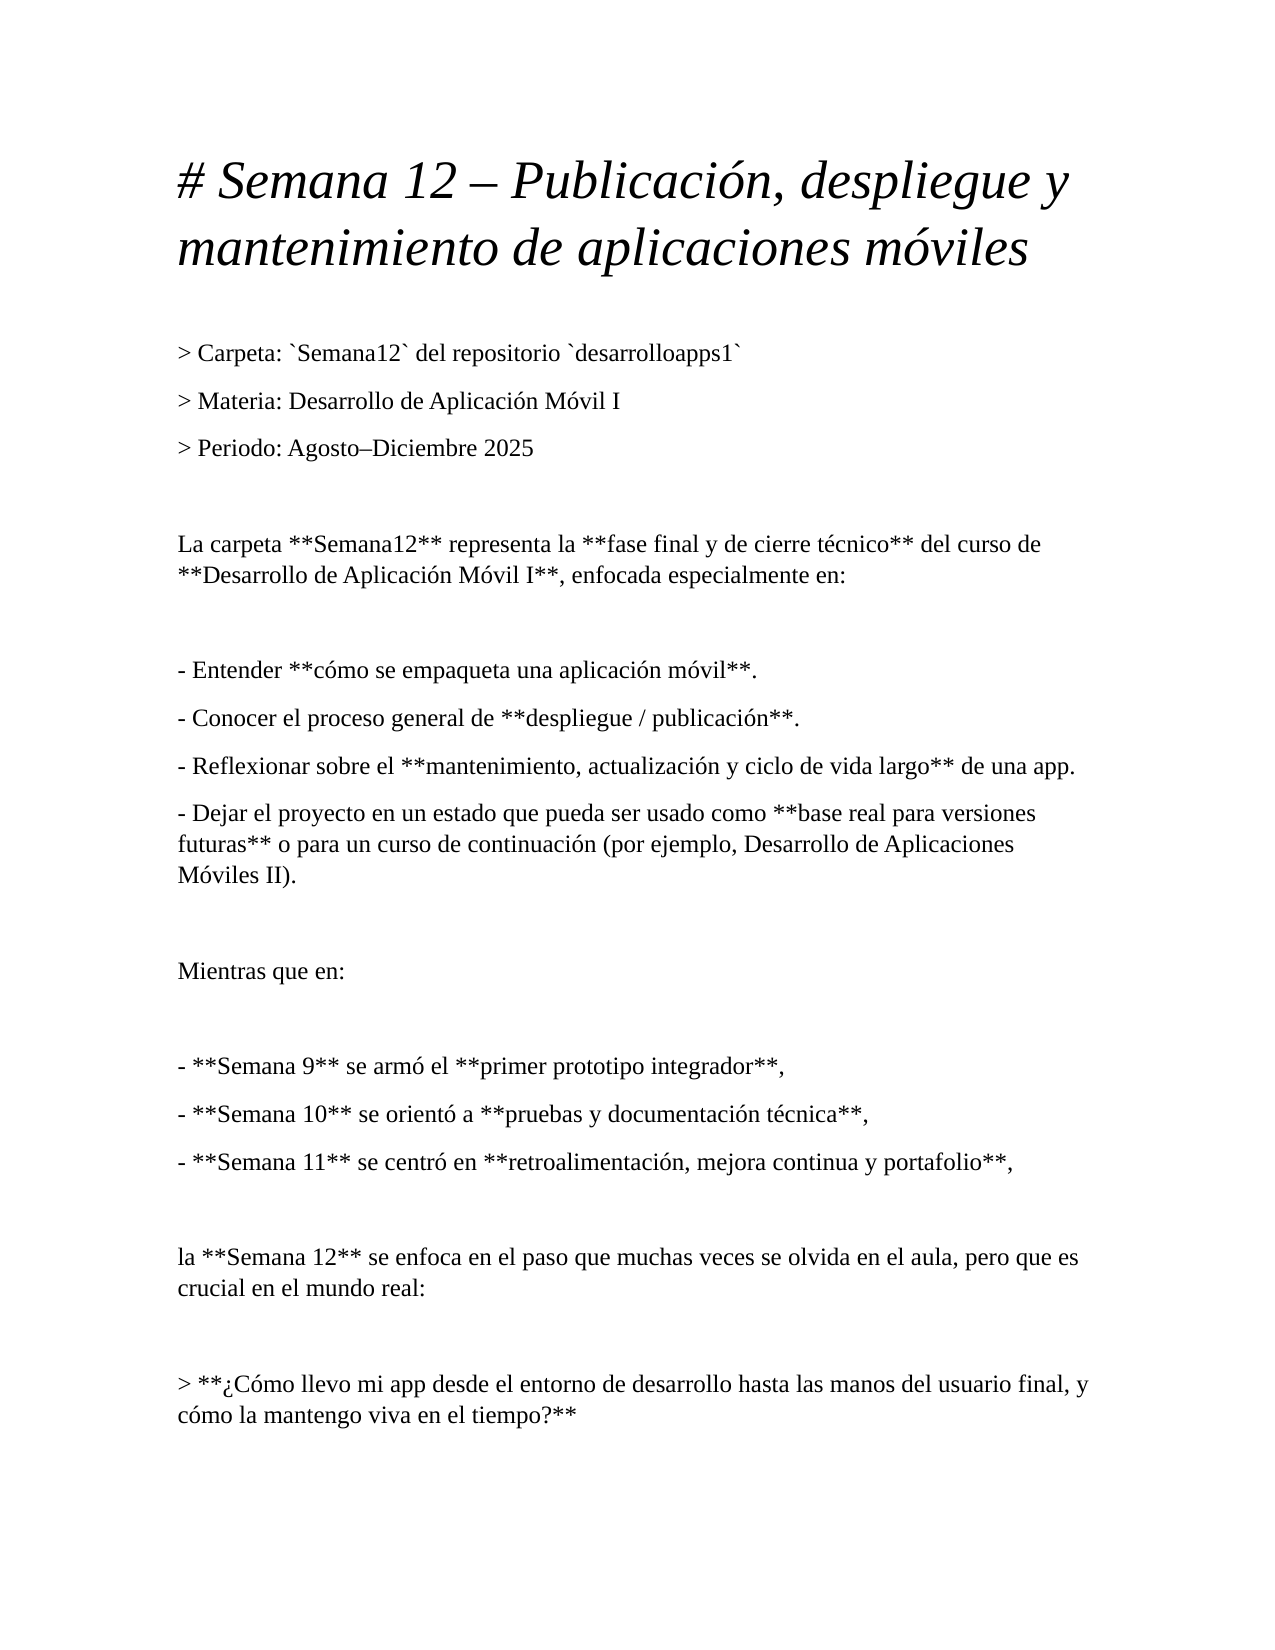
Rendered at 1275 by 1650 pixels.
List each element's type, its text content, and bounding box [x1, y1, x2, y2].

text - **Semana 10** se orientó a **pruebas y documentación técnica**, [177, 1099, 1098, 1128]
text - Dejar el proyecto en un estado que pueda ser usado como **base real para versiones futuras** o para un curso de continuación (por ejemplo, Desarrollo de Aplicaciones Móviles II). [177, 798, 1098, 889]
text Mientras que en: [177, 956, 1098, 985]
text > **¿Cómo llevo mi app desde el entorno de desarrollo hasta las manos del usuario final, y cómo la mantengo viva en el tiempo?** [177, 1369, 1098, 1428]
text - Entender **cómo se empaqueta una aplicación móvil**. [177, 655, 1098, 684]
text La carpeta **Semana12** representa la **fase final y de cierre técnico** del curso de **Desarrollo de Aplicación Móvil I**, enfocada especialmente en: [177, 529, 1098, 589]
text > Materia: Desarrollo de Aplicación Móvil I [177, 386, 1098, 414]
text > Periodo: Agosto–Diciembre 2025 [177, 433, 1098, 462]
text la **Semana 12** se enfoca en el paso que muchas veces se olvida en el aula, pero que es crucial en el mundo real: [177, 1242, 1098, 1302]
text - Reflexionar sobre el **mantenimiento, actualización y ciclo de vida largo** de una app. [177, 751, 1098, 779]
text - **Semana 11** se centró en **retroalimentación, mejora continua y portafolio**, [177, 1147, 1098, 1176]
text - **Semana 9** se armó el **primer prototipo integrador**, [177, 1051, 1098, 1080]
text - Conocer el proceso general de **despliegue / publicación**. [177, 703, 1098, 732]
subtitle # Semana 12 – Publicación, despliegue y mantenimiento de aplicaciones móviles [177, 148, 1098, 277]
text > Carpeta: `Semana12` del repositorio `desarrolloapps1` [177, 338, 1098, 367]
